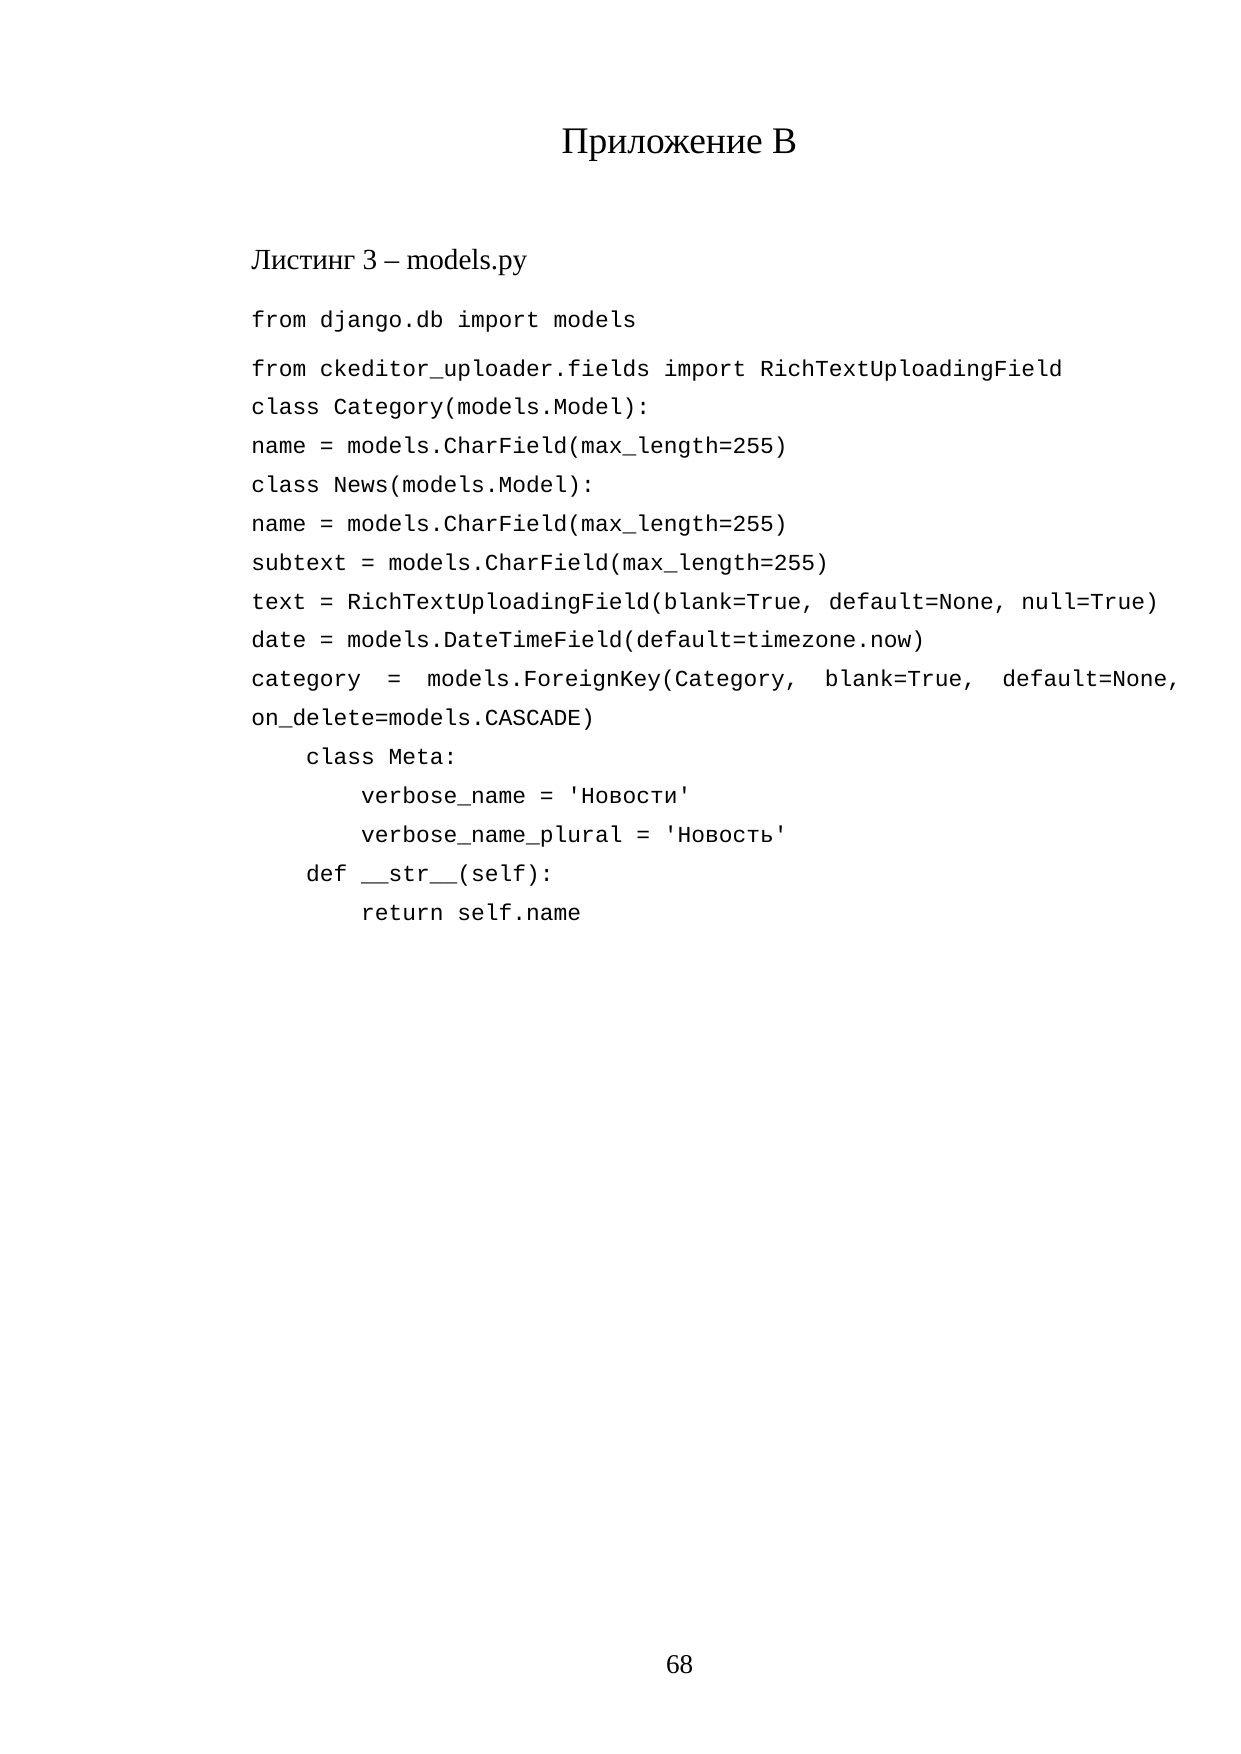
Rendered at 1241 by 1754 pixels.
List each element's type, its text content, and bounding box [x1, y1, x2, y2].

text category = models.ForeignKey(Category, blank=True, default=None, on_delete=models.CASCADE) [251, 668, 1181, 732]
text date = models.DateTimeField(default=timezone.now) [251, 629, 1181, 655]
text name = models.CharField(max_length=255) [251, 512, 1181, 538]
text Листинг 3 – models.py [177, 242, 1181, 275]
text class Category(models.Model): [251, 396, 1181, 422]
text def __str__(self): [251, 862, 1181, 888]
text from django.db import models [251, 292, 1181, 335]
text verbose_name_plural = 'Новость' [251, 823, 1181, 849]
text from ckeditor_uploader.fields import RichTextUploadingField [251, 357, 1181, 383]
text verbose_name = 'Новости' [251, 784, 1181, 810]
text class News(models.Model): [251, 473, 1181, 499]
text class Meta: [251, 745, 1181, 771]
text text = RichTextUploadingField(blank=True, default=None, null=True) [251, 590, 1181, 616]
text name = models.CharField(max_length=255) [251, 434, 1181, 461]
text return self.name [251, 901, 1181, 927]
subtitle Приложение В [177, 118, 1181, 161]
text subtext = models.CharField(max_length=255) [251, 551, 1181, 577]
